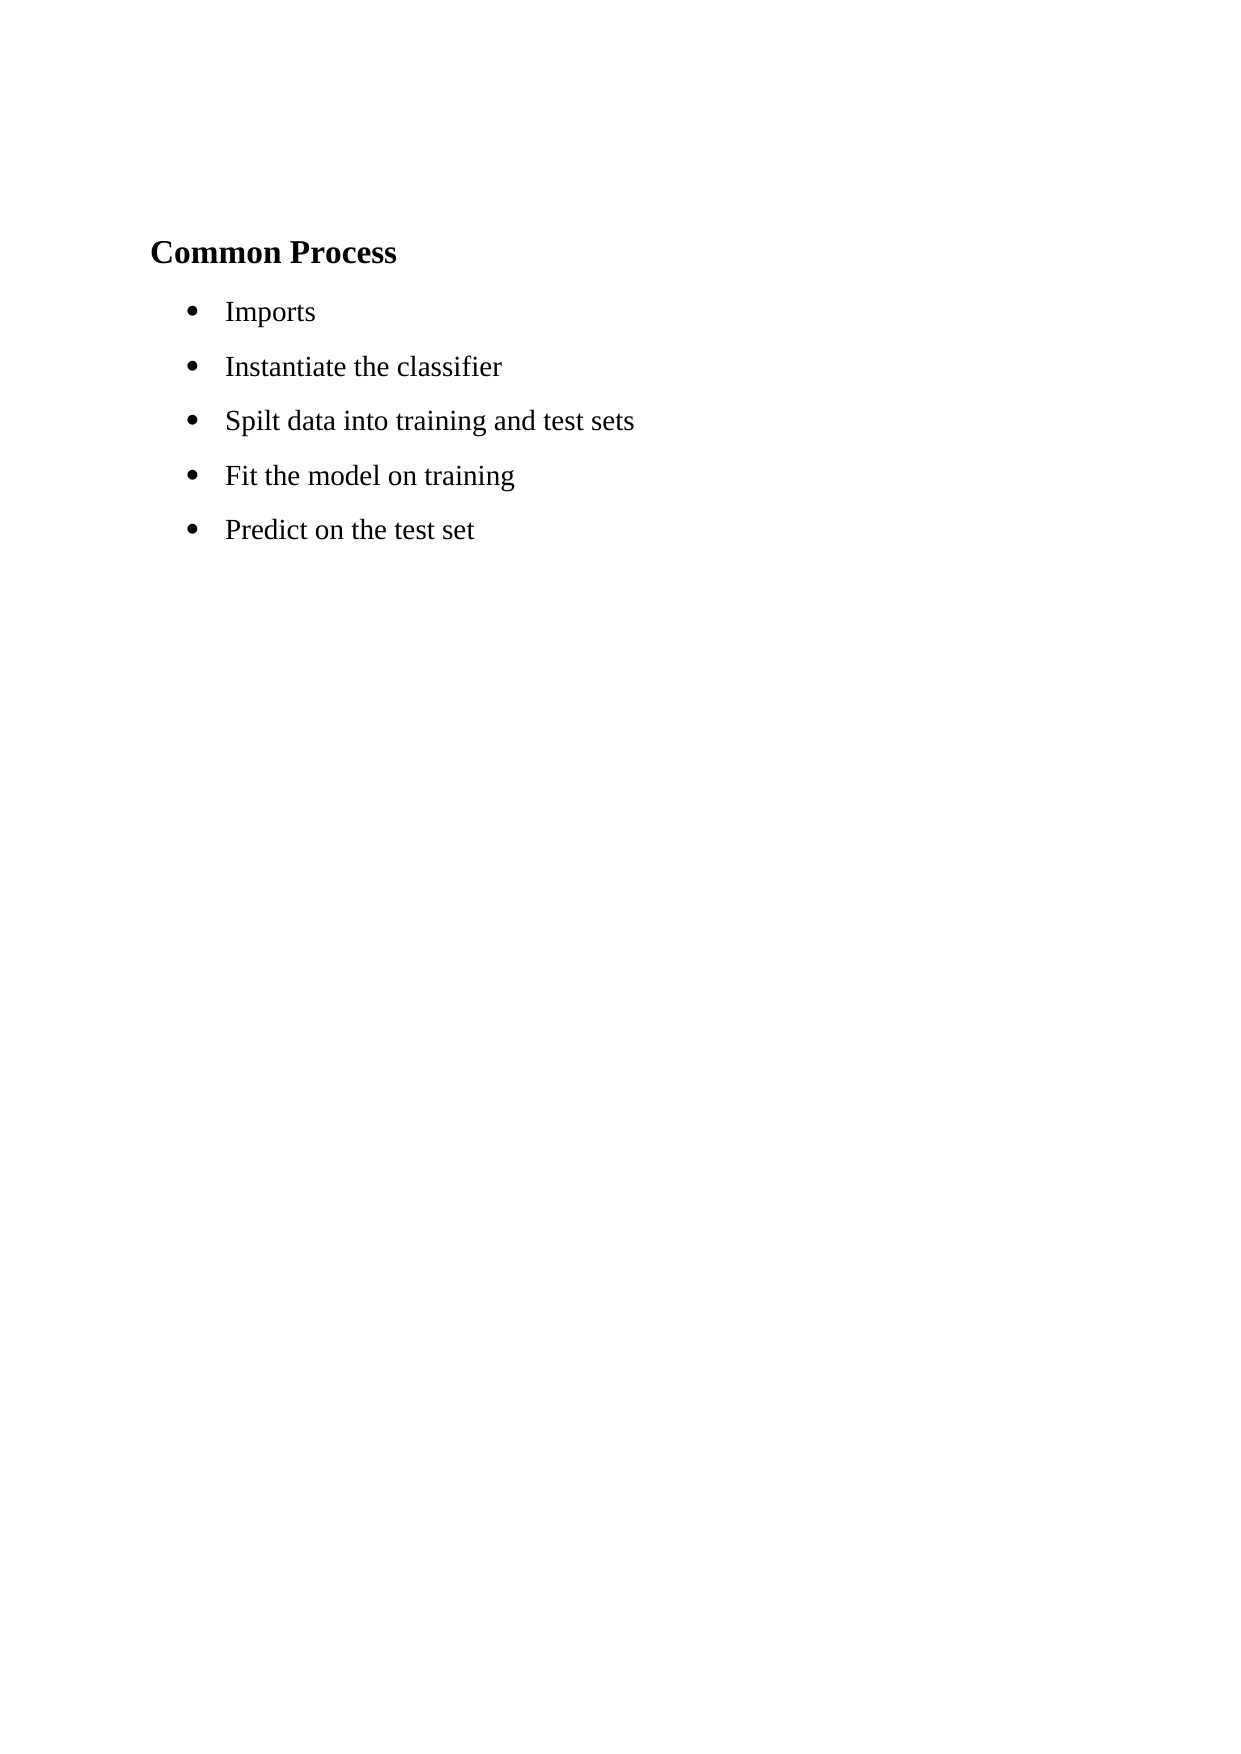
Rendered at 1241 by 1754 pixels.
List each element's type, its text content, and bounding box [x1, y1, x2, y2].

subtitle Spilt data into training and test sets [187, 403, 1090, 437]
subtitle Instantiate the classifier [187, 349, 1090, 382]
subtitle Fit the model on training [187, 458, 1090, 492]
subtitle Common Process [150, 232, 1090, 271]
subtitle Imports [187, 294, 1090, 328]
subtitle Predict on the test set [187, 512, 1090, 546]
